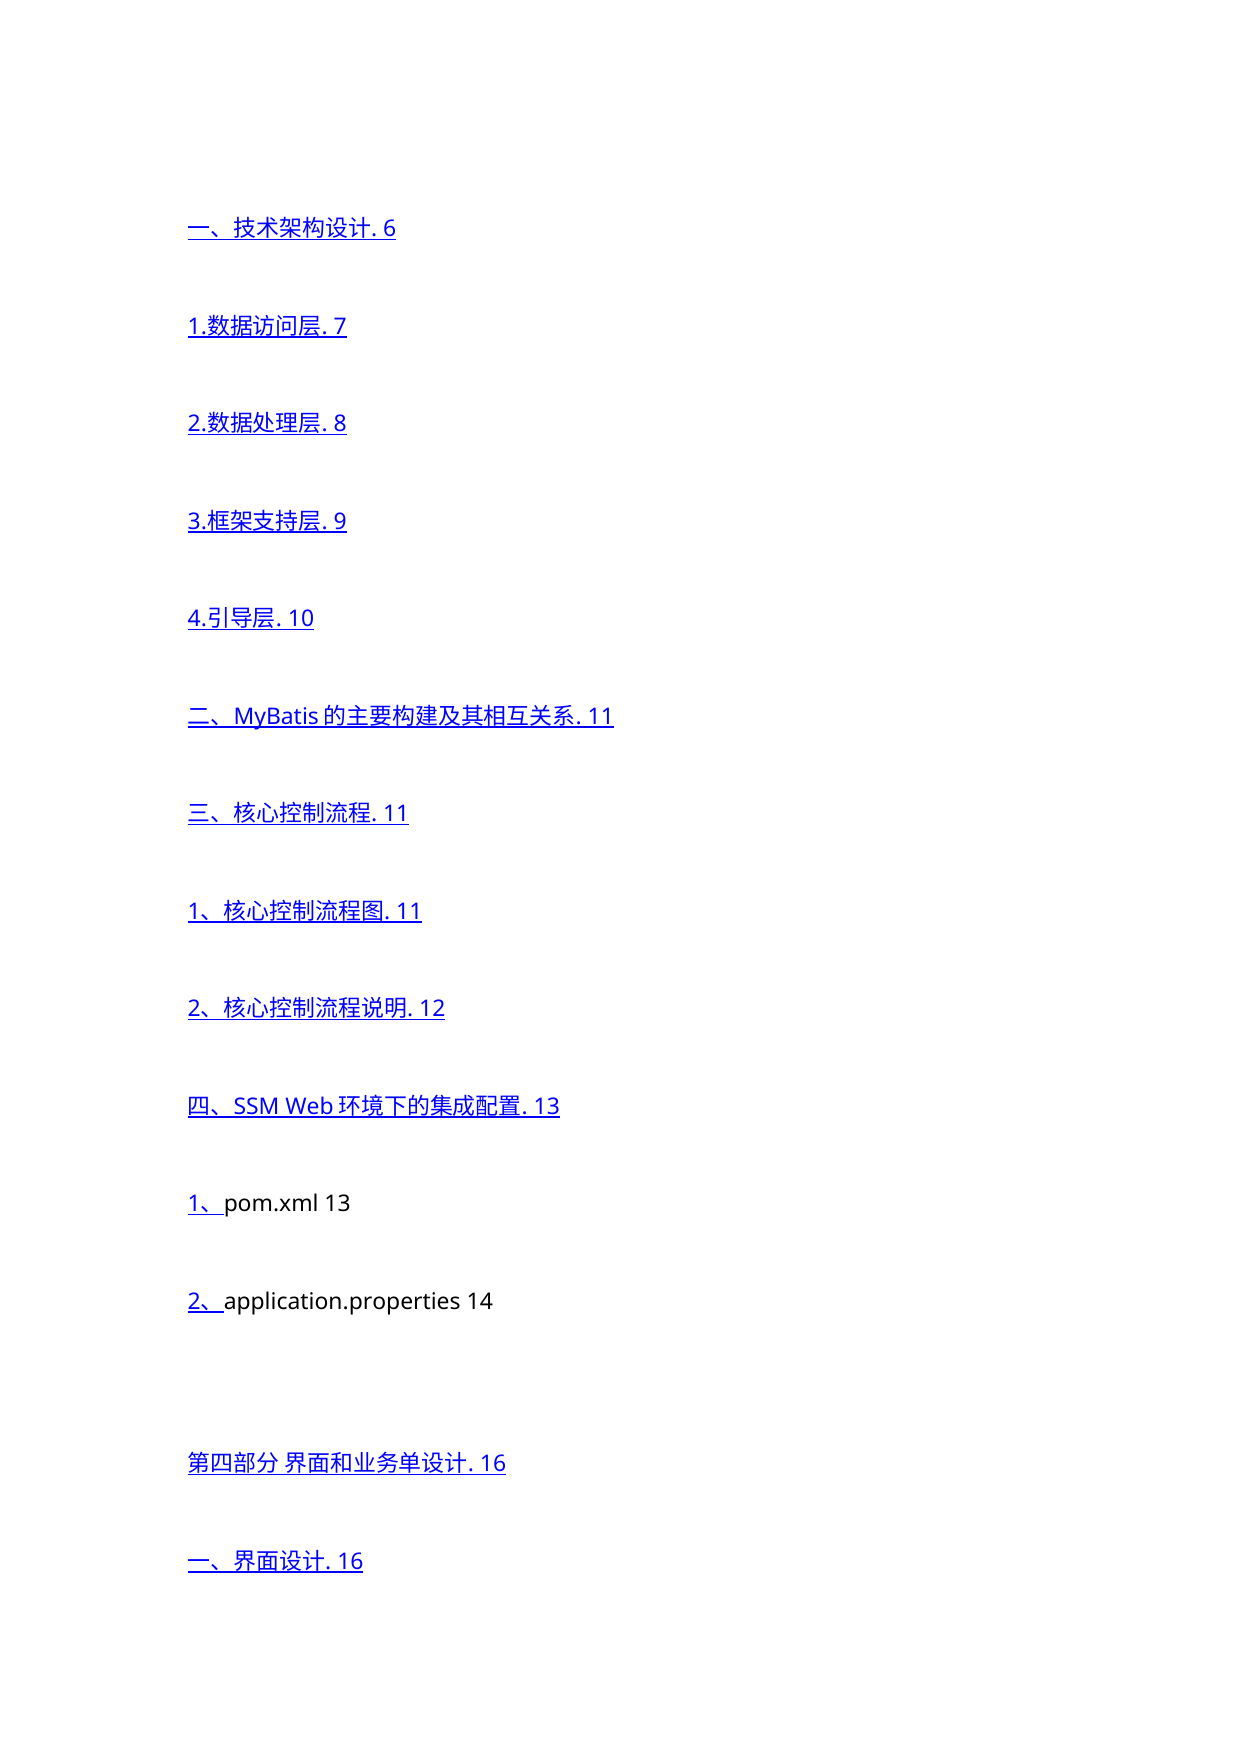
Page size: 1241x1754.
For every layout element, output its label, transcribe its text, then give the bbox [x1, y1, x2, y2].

text 一、技术架构设计. 6 [187, 194, 1053, 259]
text 一、界面设计. 16 [187, 1527, 1053, 1592]
text 1、核心控制流程图. 11 [187, 877, 1053, 942]
text 2、application.properties 14 [187, 1267, 1053, 1332]
text 1、pom.xml 13 [187, 1169, 1053, 1234]
text 3.框架支持层. 9 [187, 487, 1053, 552]
text 2、核心控制流程说明. 12 [187, 974, 1053, 1039]
text 4.引导层. 10 [187, 584, 1053, 649]
text 1.数据访问层. 7 [187, 292, 1053, 357]
text 第四部分 界面和业务单设计. 16 [187, 1429, 1053, 1494]
text 二、MyBatis的主要构建及其相互关系. 11 [187, 682, 1053, 747]
text 2.数据处理层. 8 [187, 389, 1053, 454]
text 四、SSM Web环境下的集成配置. 13 [187, 1072, 1053, 1137]
text 三、核心控制流程. 11 [187, 779, 1053, 844]
